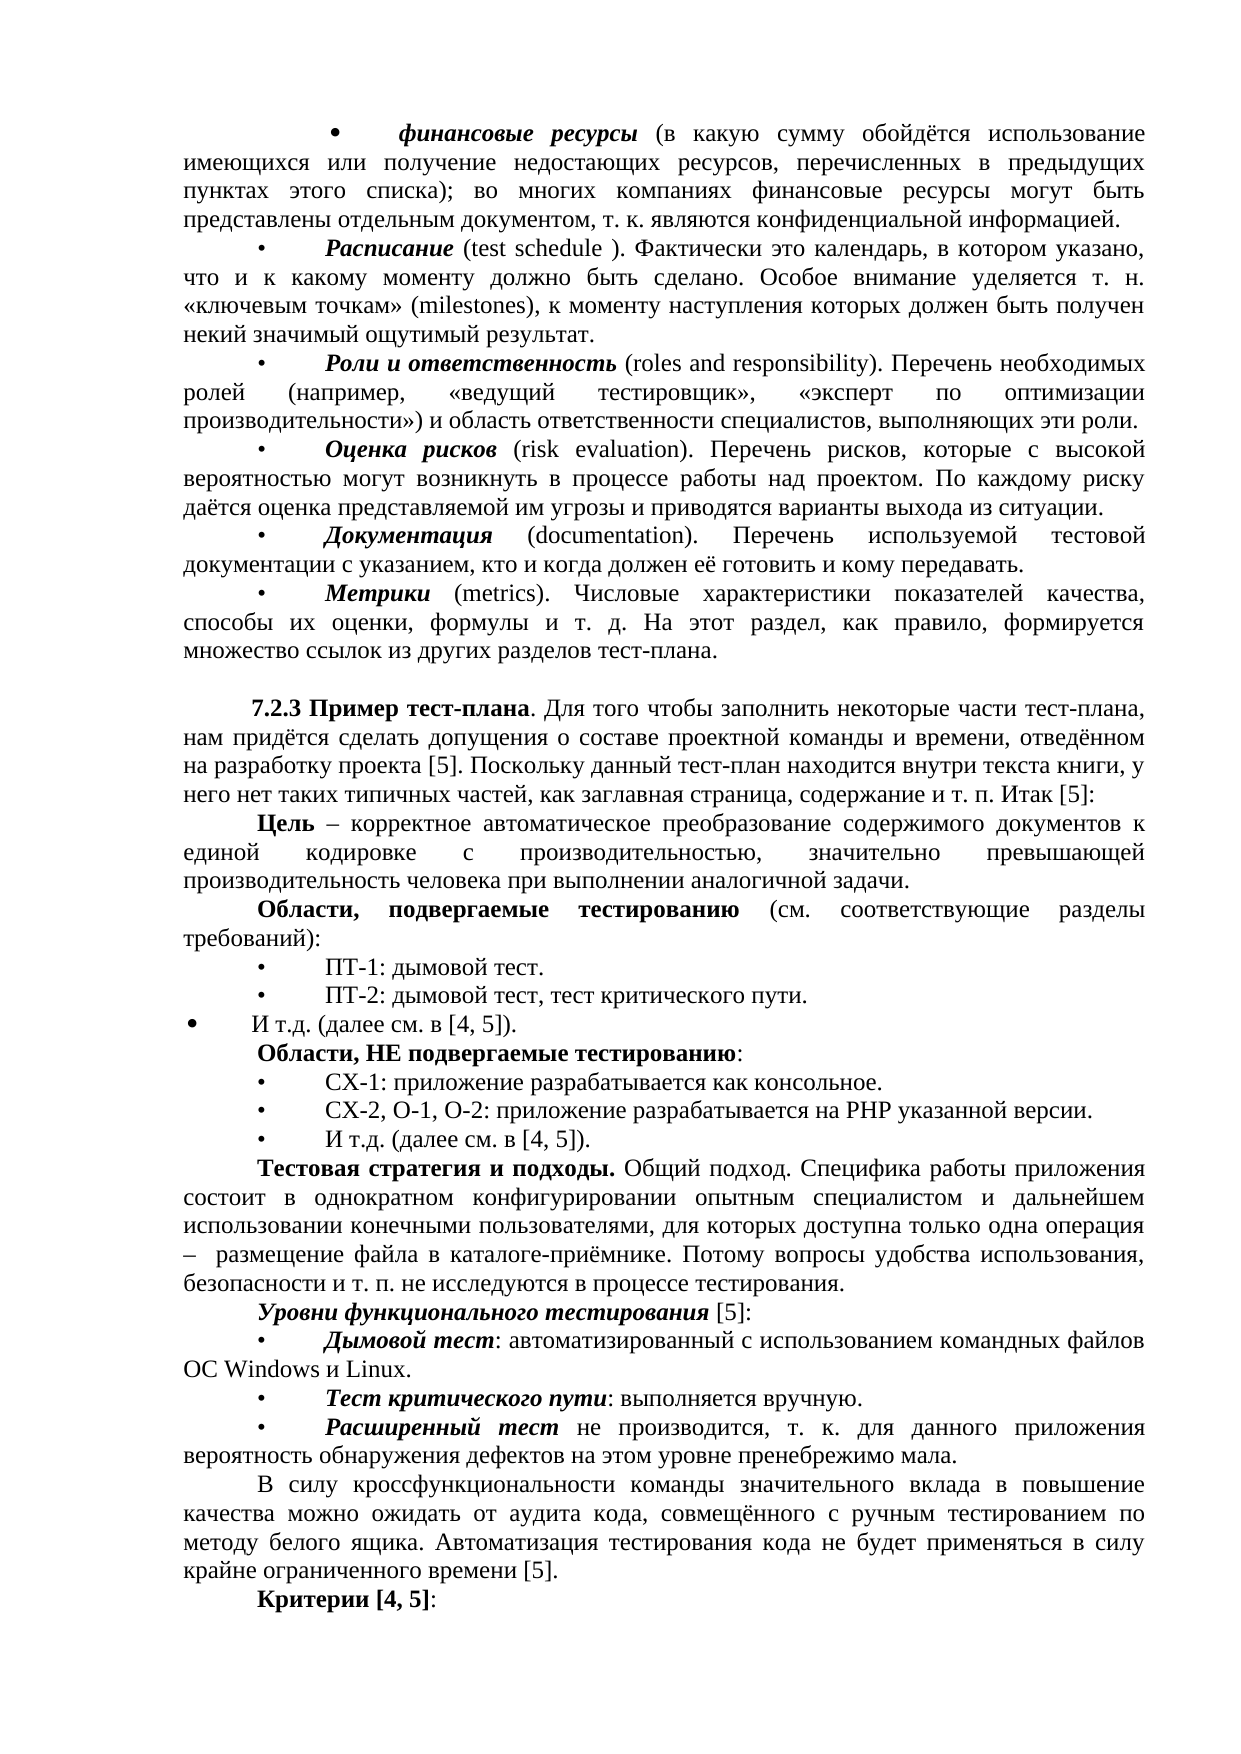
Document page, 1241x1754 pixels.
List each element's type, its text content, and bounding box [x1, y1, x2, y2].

text • Тест критического пути: выполняется вручную. [183, 1383, 1146, 1412]
text • Роли и ответственность (roles and responsibility). Перечень необходимых ролей (например, «ведущий тестировщик», «эксперт по оптимизации производительности») и область ответственности специалистов, выполняющих эти роли. [183, 348, 1146, 434]
text • Оценка рисков (risk evaluation). Перечень рисков, которые с высокой вероятностью могут возникнуть в процессе работы над проектом. По каждому риску даётся оценка представляемой им угрозы и приводятся варианты выхода из ситуации. [183, 434, 1146, 521]
text • Расписание (test schedule ). Фактически это календарь, в котором указано, что и к какому моменту должно быть сделано. Особое внимание уделяется т. н. «ключевым точкам» (milestones), к моменту наступления которых должен быть получен некий значимый ощутимый результат. [183, 233, 1146, 348]
list финансовые ресурсы (в какую сумму обойдётся использование имеющихся или получение недостающих ресурсов, перечисленных в предыдущих пунктах этого списка); во многих компаниях финансовые ресурсы могут быть представлены отдельным документом, т. к. являются конфиденциальной информацией. [183, 118, 1146, 233]
text • И т.д. (далее см. в [4, 5]). [183, 1124, 1146, 1153]
text • ПТ-1: дымовой тест. [183, 952, 1146, 981]
list И т.д. (далее см. в [4, 5]). [183, 1009, 1146, 1038]
text В силу кроссфункциональности команды значительного вклада в повышение качества можно ожидать от аудита кода, совмещённого с ручным тестированием по методу белого ящика. Автоматизация тестирования кода не будет применяться в силу крайне ограниченного времени [5]. [183, 1469, 1146, 1584]
text • Документация (documentation). Перечень используемой тестовой документации с указанием, кто и когда должен её готовить и кому передавать. [183, 521, 1146, 578]
text • СХ-1: приложение разрабатывается как консольное. [183, 1067, 1146, 1096]
text • СХ-2, О-1, О-2: приложение разрабатывается на PHP указанной версии. [183, 1096, 1146, 1124]
text • Метрики (metrics). Числовые характеристики показателей качества, способы их оценки, формулы и т. д. На этот раздел, как правило, формируется множество ссылок из других разделов тест-плана. [183, 578, 1146, 664]
text 7.2.3 Пример тест-плана. Для того чтобы заполнить некоторые части тест-плана, нам придётся сделать допущения о составе проектной команды и времени, отведённом на разработку проекта [5]. Поскольку данный тест-план находится внутри текста книги, у него нет таких типичных частей, как заглавная страница, содержание и т. п. Итак [5]: [183, 693, 1146, 808]
text Тестовая стратегия и подходы. Общий подход. Специфика работы приложения состоит в однократном конфигурировании опытным специалистом и дальнейшем использовании конечными пользователями, для которых доступна только одна операция – размещение файла в каталоге-приёмнике. Потому вопросы удобства использования, безопасности и т. п. не исследуются в процессе тестирования. [183, 1153, 1146, 1297]
text Цель – корректное автоматическое преобразование содержимого документов к единой кодировке с производительностью, значительно превышающей производительность человека при выполнении аналогичной задачи. [183, 808, 1146, 894]
text Области, подвергаемые тестированию (см. соответствующие разделы требований): [183, 894, 1146, 952]
text Критерии [4, 5]: [183, 1584, 1146, 1613]
text Области, НЕ подвергаемые тестированию: [183, 1038, 1146, 1067]
text • Расширенный тест не производится, т. к. для данного приложения вероятность обнаружения дефектов на этом уровне пренебрежимо мала. [183, 1412, 1146, 1469]
text • Дымовой тест: автоматизированный с использованием командных файлов ОС Windows и Linux. [183, 1326, 1146, 1383]
text Уровни функционального тестирования [5]: [183, 1297, 1146, 1326]
text • ПТ-2: дымовой тест, тест критического пути. [183, 981, 1146, 1009]
